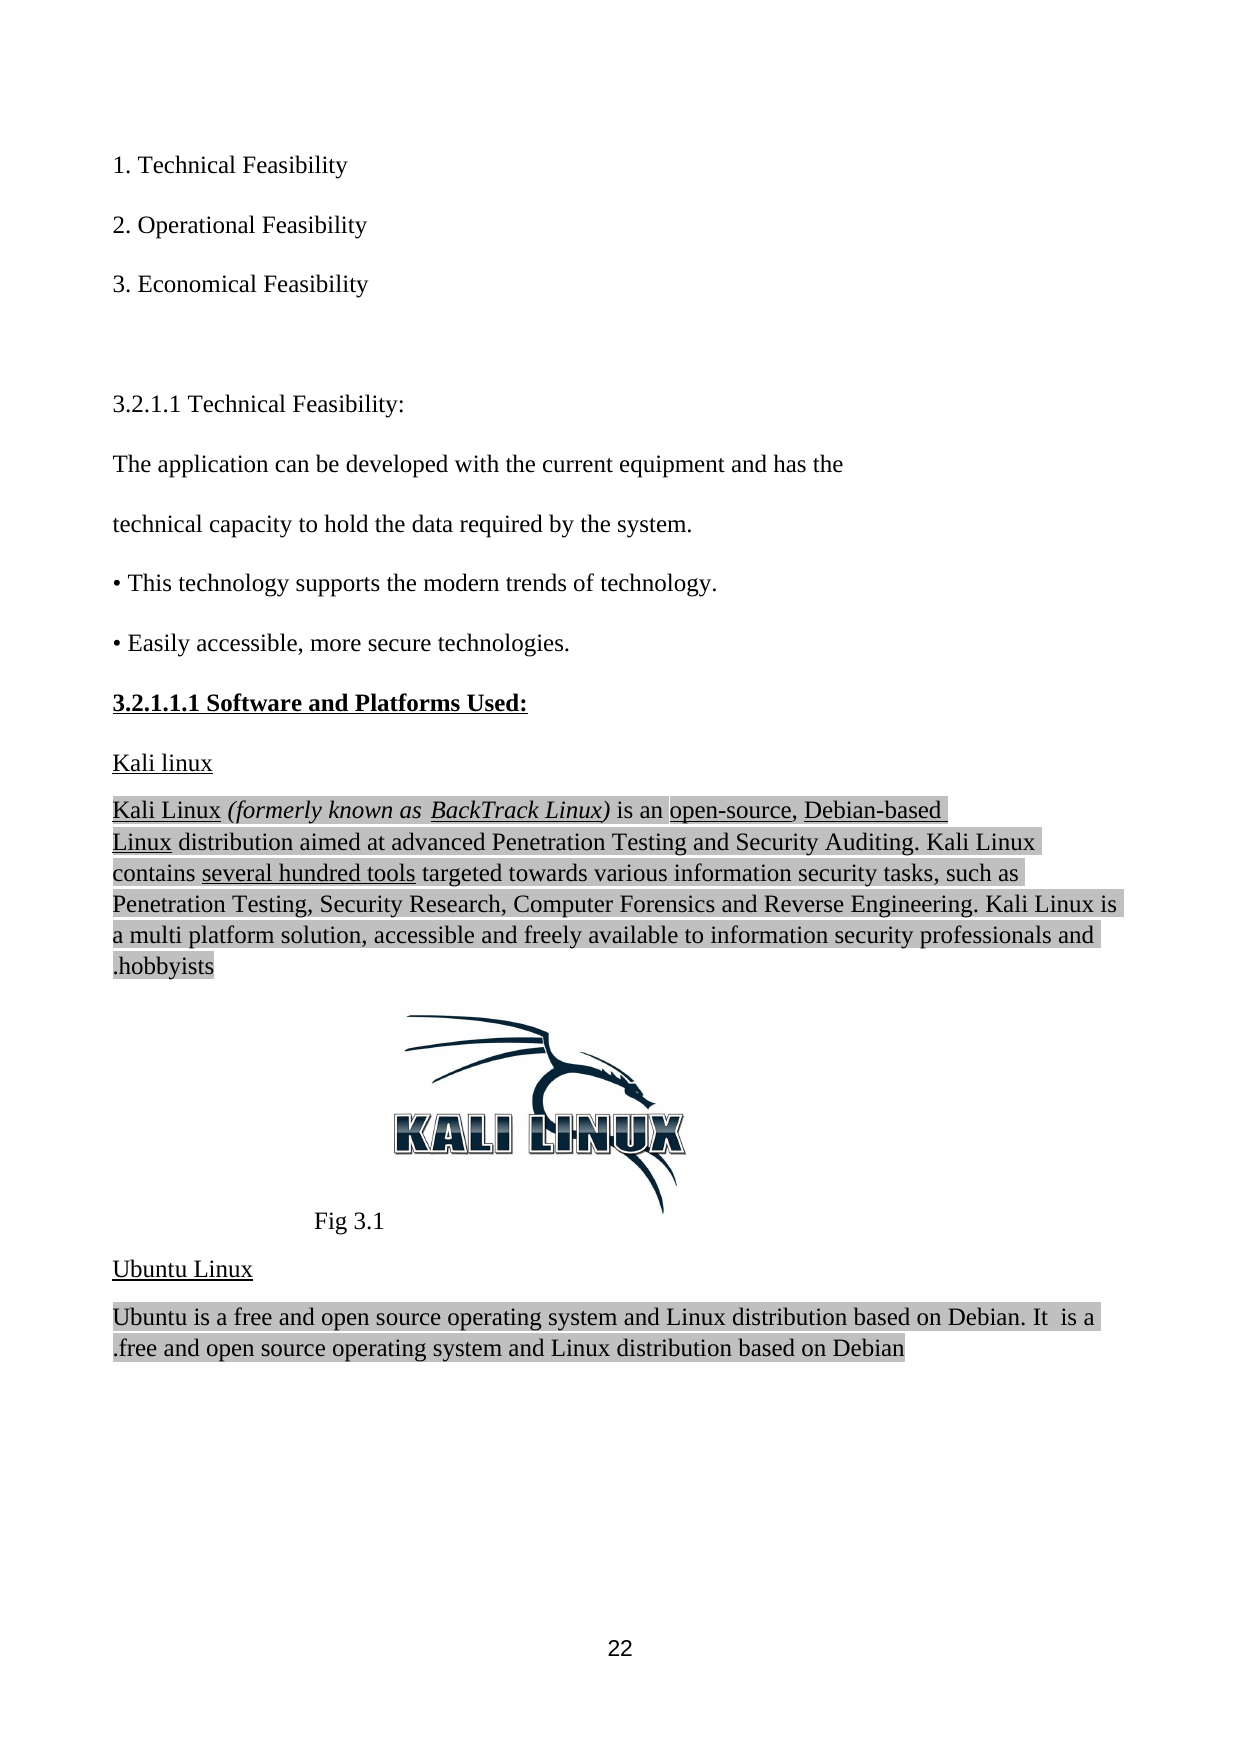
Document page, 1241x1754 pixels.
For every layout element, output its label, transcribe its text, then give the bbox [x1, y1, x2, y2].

text Ubuntu Linux [112, 1254, 1128, 1283]
text • Easily accessible, more secure technologies. [112, 628, 1128, 657]
text • This technology supports the modern trends of technology. [112, 568, 1128, 597]
picture [385, 998, 713, 1230]
text Ubuntu is a free and open source operating system and Linux distribution based on Debian. It is a free and open source operating system and Linux distribution based on Debian. [112, 1302, 1128, 1362]
text 3.2.1.1.1 Software and Platforms Used: [112, 688, 1128, 717]
text 3. Economical Feasibility [112, 269, 1128, 298]
text 1. Technical Feasibility [112, 150, 1128, 179]
text Kali Linux (formerly known as BackTrack Linux) is an open-source, Debian-based Linux distribution aimed at advanced Penetration Testing and Security Auditing. Kali Linux contains several hundred tools targeted towards various information security tasks, such as Penetration Testing, Security Research, Computer Forensics and Reverse Engineering. Kali Linux is a multi platform solution, accessible and freely available to information security professionals and hobbyists. [112, 796, 1128, 979]
text technical capacity to hold the data required by the system. [112, 509, 1128, 537]
text The application can be developed with the current equipment and has the [112, 449, 1128, 478]
text Kali linux [112, 748, 1128, 777]
text 2. Operational Feasibility [112, 210, 1128, 238]
text 3.2.1.1 Technical Feasibility: [112, 389, 1128, 418]
